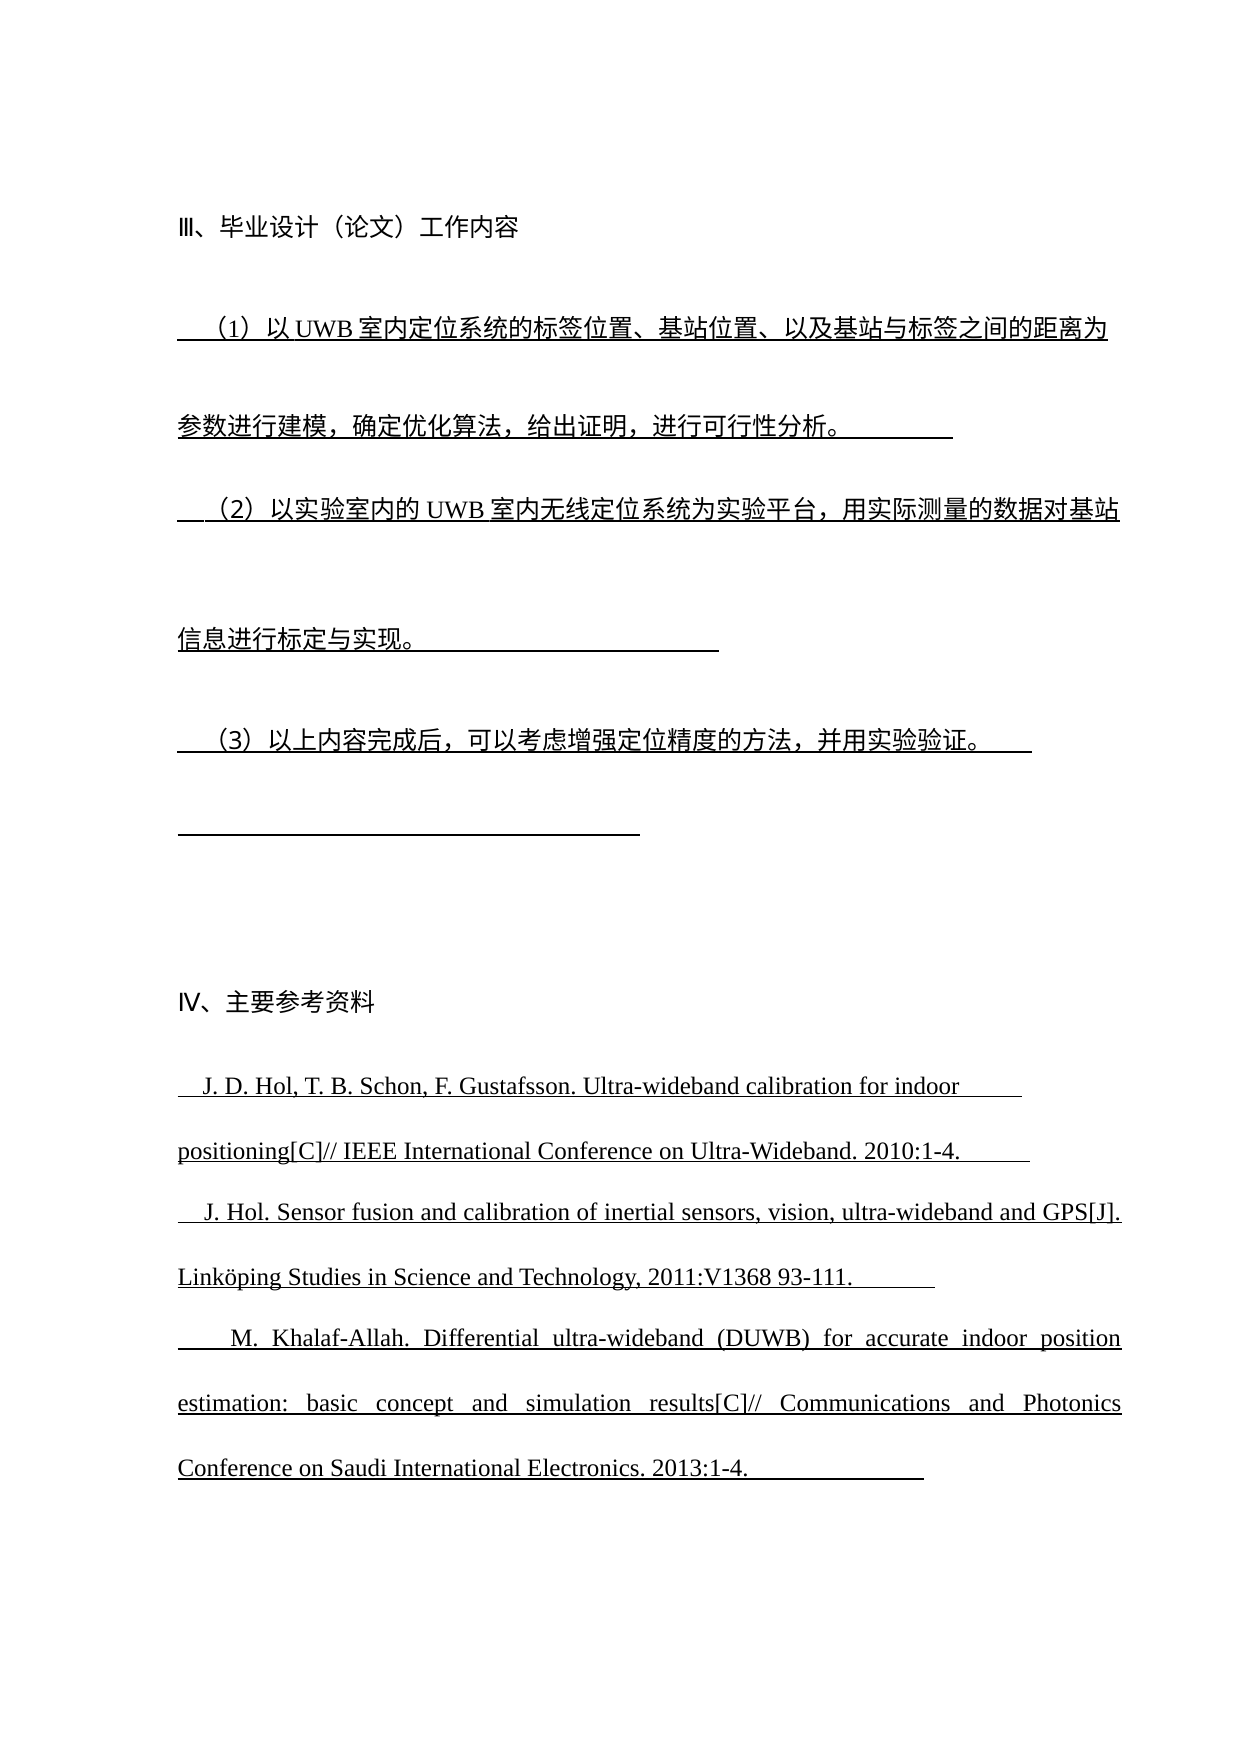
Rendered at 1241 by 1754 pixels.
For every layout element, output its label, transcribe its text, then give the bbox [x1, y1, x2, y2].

text M. Khalaf-Allah. Differential ultra-wideband (DUWB) for accurate indoor position estimation: basic concept and simulation results[C]// Communications and Photonics Conference on Saudi International Electronics. 2013:1-4. [177, 1414, 1122, 1484]
text J. Hol. Sensor fusion and calibration of inertial sensors, vision, ultra-wideband and GPS[J]. Linköping Studies in Science and Technology, 2011:V1368 93-111. [177, 1195, 1122, 1222]
text J. Hol. Sensor fusion and calibration of inertial sensors, vision, ultra-wideband and GPS[J]. Linköping Studies in Science and Technology, 2011:V1368 93-111. [177, 1223, 1122, 1293]
text J. D. Hol, T. B. Schon, F. Gustafsson. Ultra-wideband calibration for indoor positioning[C]// IEEE International Conference on Ultra-Wideband. 2010:1-4. [177, 1069, 1122, 1166]
text （2）以实验室内的UWB室内无线定位系统为实验平台，用实际测量的数据对基站信息进行标定与实现。 [177, 475, 1122, 670]
text （3）以上内容完成后，可以考虑增强定位精度的方法，并用实验验证。 [177, 706, 1122, 771]
text M. Khalaf-Allah. Differential ultra-wideband (DUWB) for accurate indoor position estimation: basic concept and simulation results[C]// Communications and Photonics Conference on Saudi International Electronics. 2013:1-4. [177, 1321, 1122, 1348]
text （1）以UWB室内定位系统的标签位置、基站位置、以及基站与标签之间的距离为参数进行建模，确定优化算法，给出证明，进行可行性分析。 [177, 294, 1122, 457]
text Ⅳ、主要参考资料 [177, 968, 1122, 1033]
text Ⅲ、毕业设计（论文）工作内容 [177, 193, 1122, 258]
text M. Khalaf-Allah. Differential ultra-wideband (DUWB) for accurate indoor position estimation: basic concept and simulation results[C]// Communications and Photonics Conference on Saudi International Electronics. 2013:1-4. [177, 1349, 1122, 1413]
